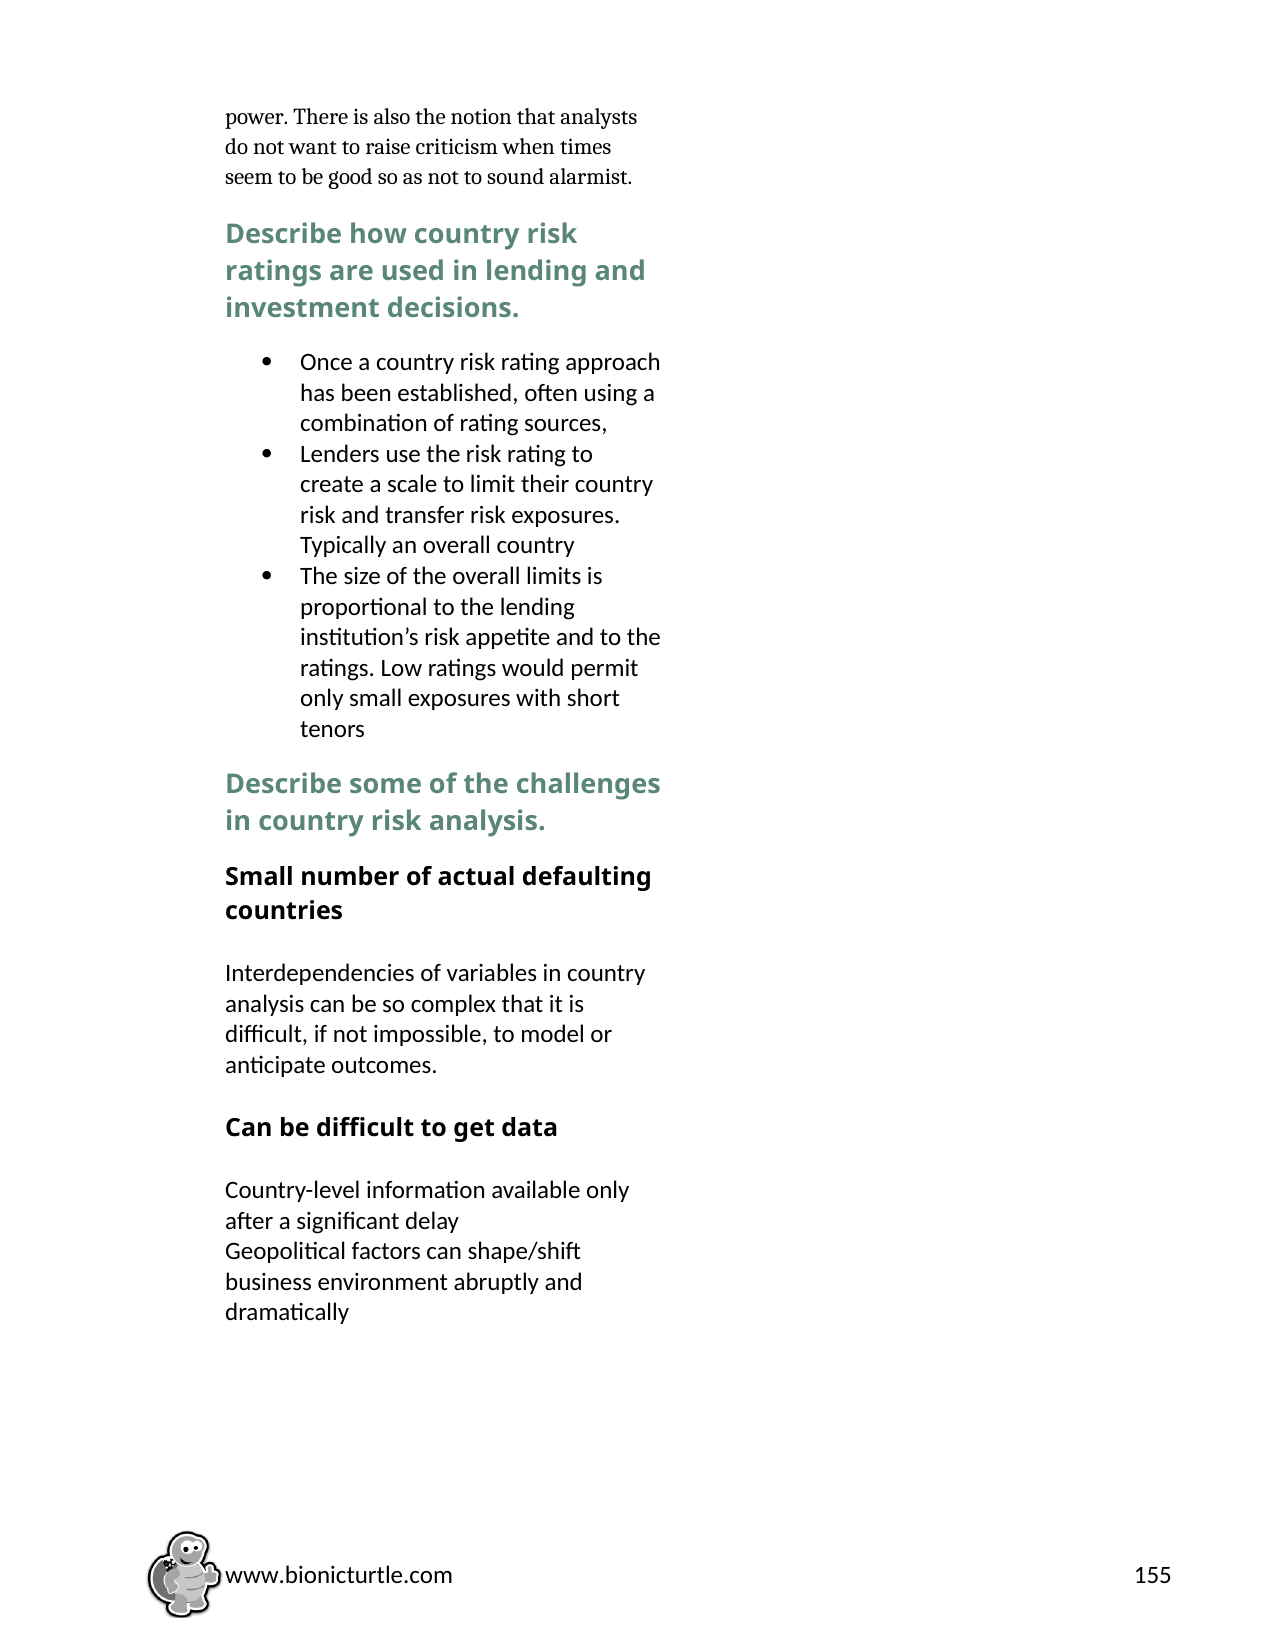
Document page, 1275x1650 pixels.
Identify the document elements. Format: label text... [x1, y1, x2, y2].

subtitle Can be difficult to get data [225, 1110, 662, 1144]
text Interdependencies of variables in country analysis can be so complex that it is difficult, if not impossible, to model or anticipate outcomes. [225, 957, 662, 1079]
list The proportional to the lending institution’s risk appetite and to the ratings. Low ratings would permit only small exposures with short tenors [262, 560, 662, 743]
text Country-level information available only after a significant delay [225, 1174, 662, 1236]
subtitle Describe some of the challenges in country risk analysis. [225, 764, 662, 838]
subtitle Describe how country risk ratings are used in lending and investment decisions. [225, 215, 662, 326]
list Lenders use the risk rating to create a scale to limit their country risk and transfer risk exposures. Typically an overall country [262, 438, 662, 560]
subtitle Small number of actual defaulting countries [225, 859, 662, 927]
list Once a country risk rating approach has been established, often using a combination of rating sources, [262, 346, 662, 438]
text Geopolitical factors can shape/shift business environment abruptly and dramatically [225, 1236, 662, 1327]
